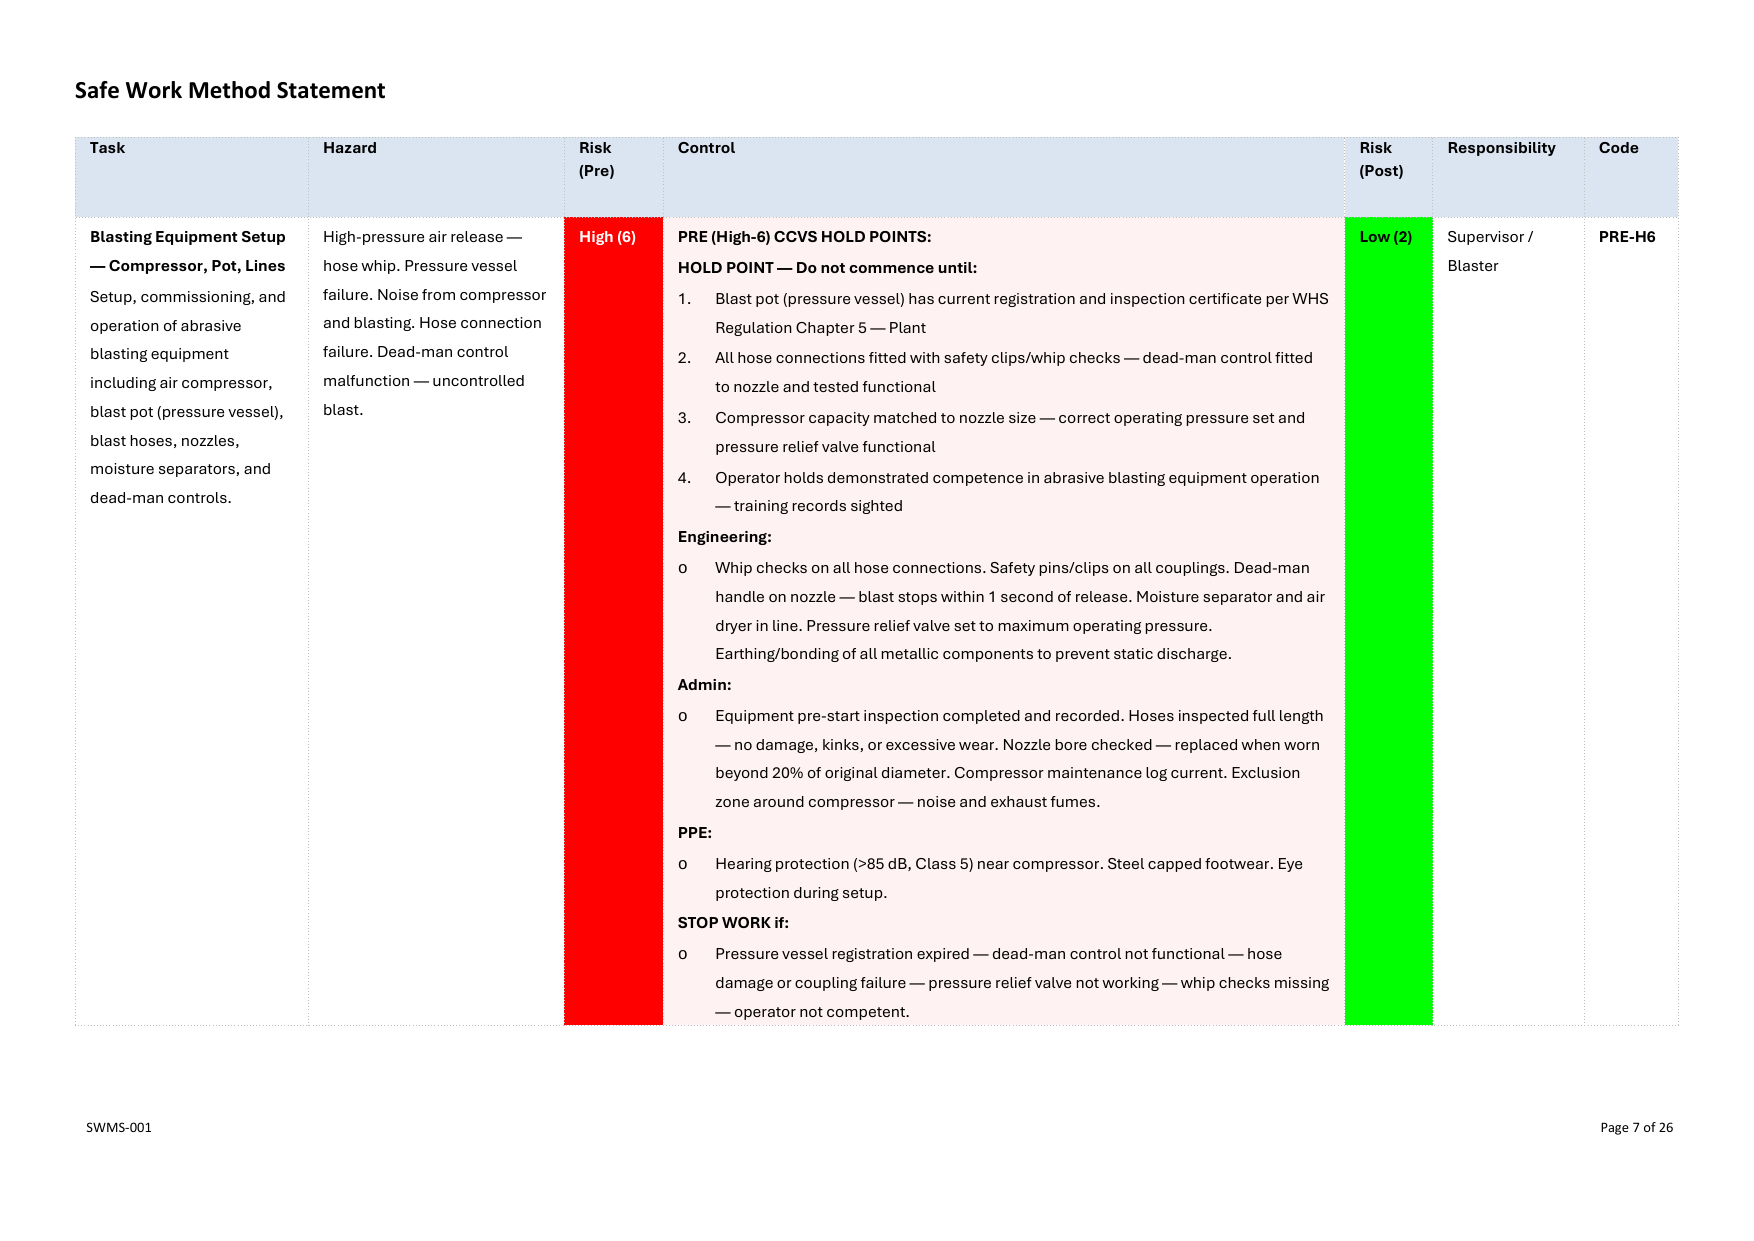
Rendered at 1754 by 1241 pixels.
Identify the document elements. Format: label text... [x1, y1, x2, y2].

table_header Code [1584, 137, 1678, 217]
table_header Risk (Pre) [564, 137, 663, 217]
table_header Task [75, 137, 308, 217]
table_cell Blasting Equipment Setup — Compressor, Pot, Lines Setup, commissioning, and operation of abrasive blasting equipment including air compressor, blast pot (pressure vessel), blast hoses, nozzles, moisture separators, and dead-man controls. [75, 217, 308, 1025]
table_cell Supervisor / Blaster [1433, 217, 1584, 1025]
table_header Responsibility [1433, 137, 1584, 217]
table_header Hazard [308, 137, 564, 217]
table_cell Low (2) [1345, 217, 1433, 1025]
table_header Control [663, 137, 1344, 217]
table_cell High-pressure air release — hose whip. Pressure vessel failure. Noise from compressor and blasting. Hose connection failure. Dead-man control malfunction — uncontrolled blast. [308, 217, 564, 1025]
table_cell High (6) [564, 217, 663, 1025]
table_header Risk (Post) [1345, 137, 1433, 217]
table_cell PRE-H6 [1584, 217, 1678, 1025]
table_cell PRE (High-6) CCVS HOLD POINTS: HOLD POINT — Do not commence until: Blast pot (pressure vessel) has current registration and inspection certificate per WHS Regulation Chapter 5 — Plant All hose connections fitted with safety clips/whip checks — dead-man control fitted to nozzle and tested functional Compressor capacity matched to nozzle size — correct operating pressure set and pressure relief valve functional Operator holds demonstrated competence in abrasive blasting equipment operation — training records sighted Engineering: Whip checks on all hose connections. Safety pins/clips on all couplings. Dead-man handle on nozzle — blast stops within 1 second of release. Moisture separator and air dryer in line. Pressure relief valve set to maximum operating pressure. Earthing/bonding of all metallic components to prevent static discharge. Admin: Equipment pre-start inspection completed and recorded. Hoses inspected full length — no damage, kinks, or excessive wear. Nozzle bore checked — replaced when worn beyond 20% of original diameter. Compressor maintenance log current. Exclusion zone around compressor — noise and exhaust fumes. PPE: Hearing protection (>85 dB, Class 5) near compressor. Steel capped footwear. Eye protection during setup. STOP WORK if: Pressure vessel registration expired — dead-man control not functional — hose damage or coupling failure — pressure relief valve not working — whip checks missing — operator not competent. [663, 217, 1344, 1025]
